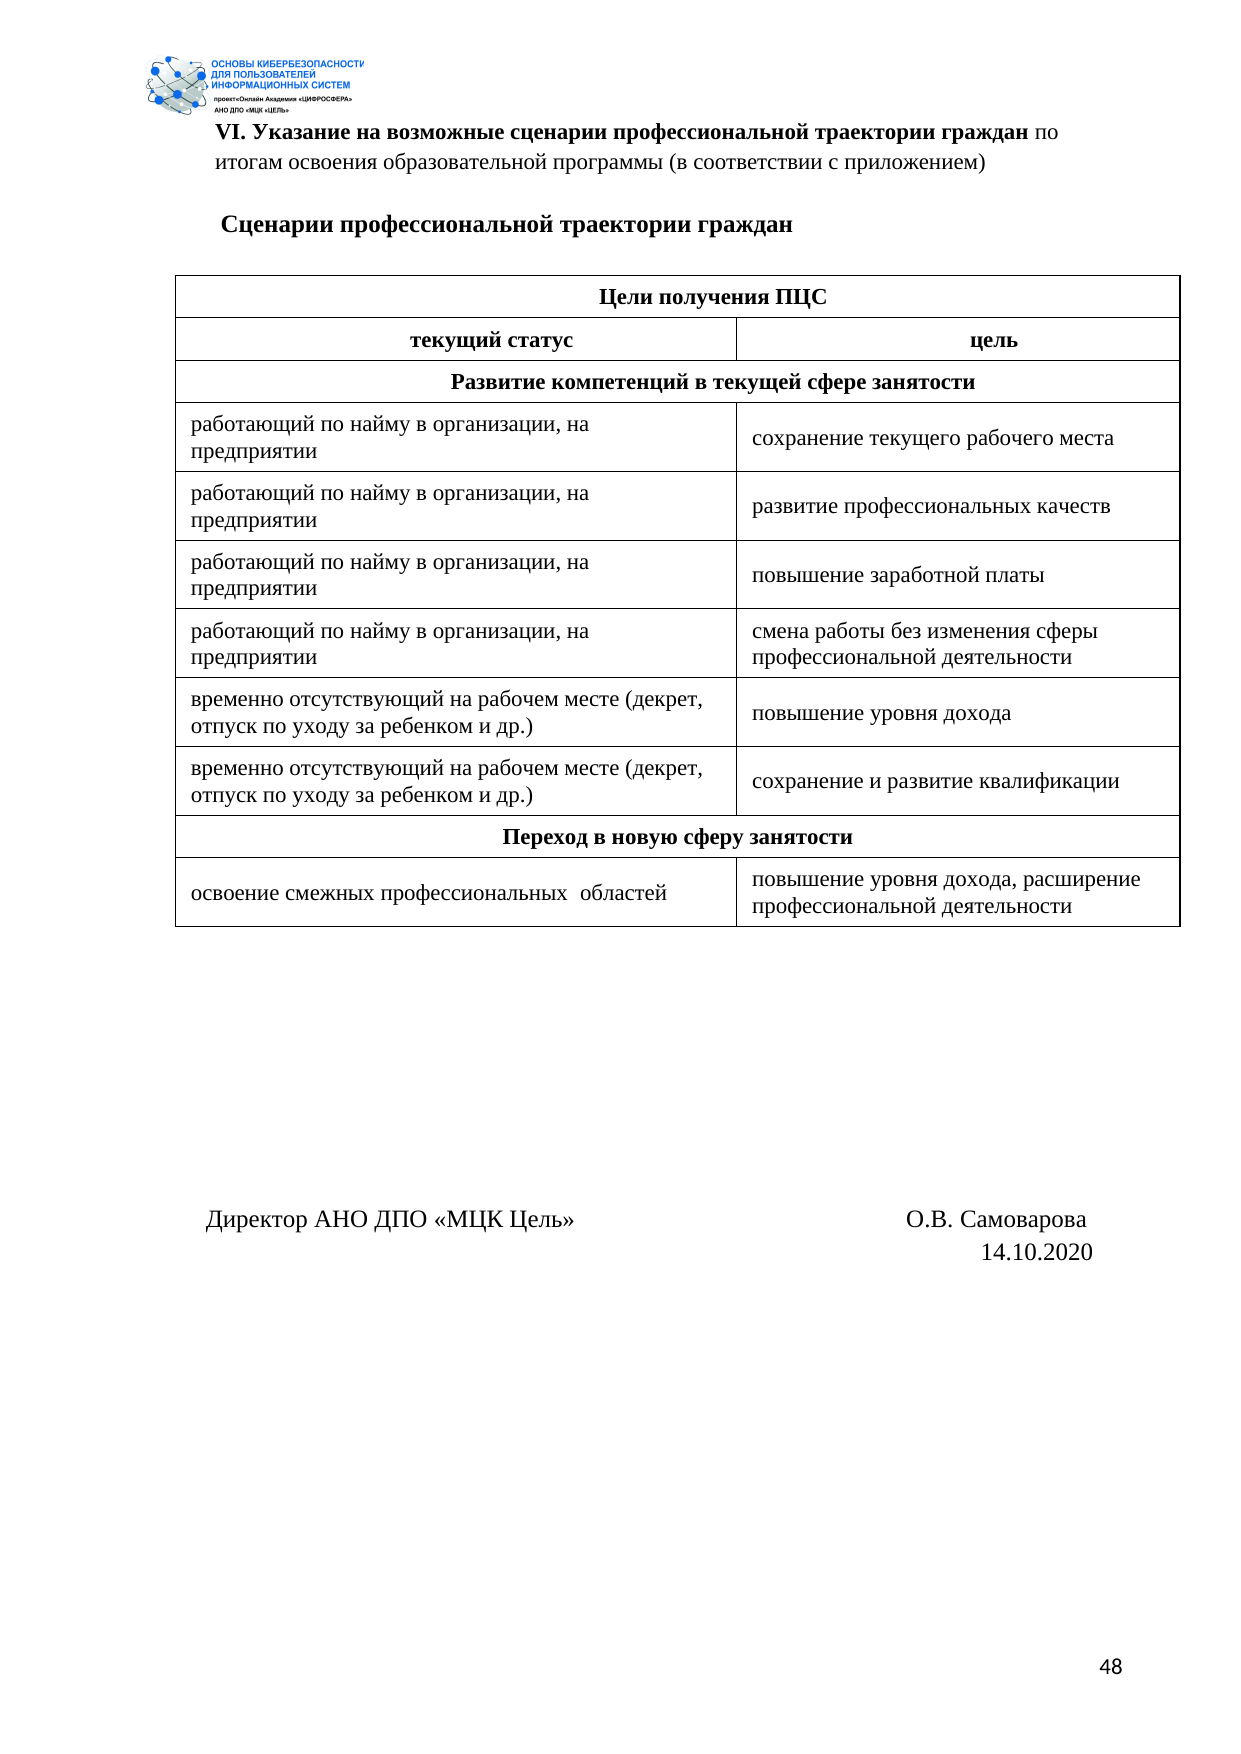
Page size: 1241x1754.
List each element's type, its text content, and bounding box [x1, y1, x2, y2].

picture [140, 45, 364, 124]
table_cell повышение уровня дохода [737, 678, 1179, 746]
table_cell работающий по найму в организации, на предприятии [176, 541, 736, 608]
text VI. Указание на возможные сценарии профессиональной траектории граждан по итогам освоения образовательной программы (в соответствии с приложением) [215, 118, 1122, 175]
table_cell работающий по найму в организации, на предприятии [176, 609, 736, 677]
table_cell развитие профессиональных качеств [737, 472, 1179, 539]
table_cell цель [737, 318, 1179, 359]
table_cell Переход в новую сферу занятости [176, 816, 1179, 857]
table_cell повышение заработной платы [737, 541, 1179, 608]
table_cell освоение смежных профессиональных областей [176, 858, 736, 926]
table_cell сохранение текущего рабочего места [737, 403, 1179, 471]
text Сценарии профессиональной траектории граждан [215, 209, 1122, 237]
text Директор АНО ДПО «МЦК Цель» О.В. Самоварова 14.10.2020 [177, 1204, 1093, 1266]
table_cell временно отсутствующий на рабочем месте (декрет, отпуск по уходу за ребенком и др.) [176, 678, 736, 746]
table_cell работающий по найму в организации, на предприятии [176, 403, 736, 471]
table_cell Развитие компетенций в текущей сфере занятости [176, 361, 1179, 402]
table_cell повышение уровня дохода, расширение профессиональной деятельности [737, 858, 1179, 926]
table_header Цели получения ПЦС [176, 276, 1179, 317]
table_cell смена работы без изменения сферы профессиональной деятельности [737, 609, 1179, 677]
table_cell временно отсутствующий на рабочем месте (декрет, отпуск по уходу за ребенком и др.) [176, 747, 736, 814]
table_cell сохранение и развитие квалификации [737, 747, 1179, 814]
table_cell текущий статус [176, 318, 736, 359]
table_cell работающий по найму в организации, на предприятии [176, 472, 736, 539]
